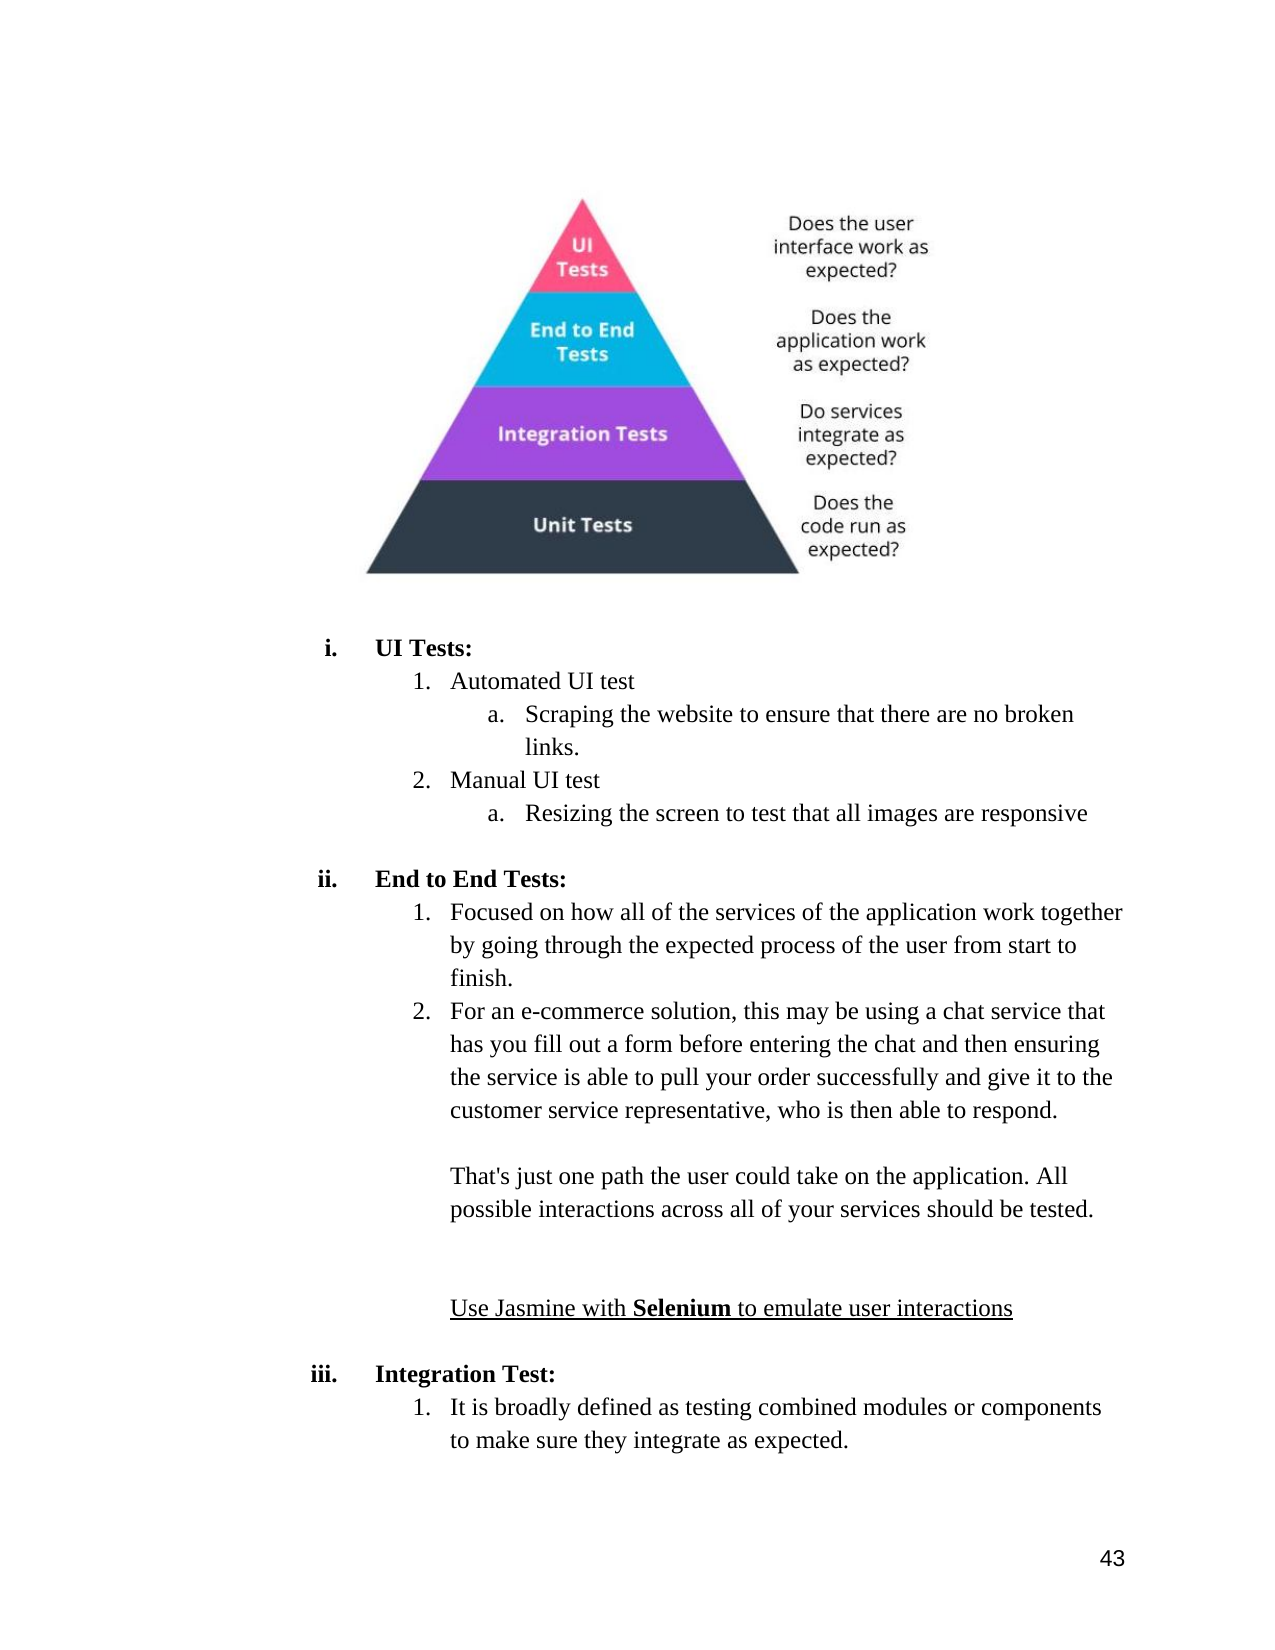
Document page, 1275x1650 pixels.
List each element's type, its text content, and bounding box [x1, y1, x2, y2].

text Use Jasmine with Selenium to emulate user interactions [450, 1293, 1125, 1322]
list End to End Tests: [337, 864, 1125, 893]
picture [297, 150, 978, 597]
list Resizing the screen to test that all images are responsive [487, 798, 1125, 827]
list Manual UI test [412, 765, 1125, 794]
list Scraping the website to ensure that there are no broken links. [487, 699, 1125, 761]
list Automated UI test [412, 666, 1125, 695]
list For an e-commerce solution, this may be using a chat service that has you fill out a form before entering the chat and then ensuring the service is able to pull your order successfully and give it to the customer service representative, who is then able to respond. [412, 996, 1125, 1124]
list UI Tests: [337, 633, 1125, 662]
list Integration Test: [337, 1359, 1125, 1388]
list Focused on how all of the services of the application work together by going through the expected process of the user from start to finish. [412, 897, 1125, 992]
text That's just one path the user could take on the application. All possible interactions across all of your services should be tested. [450, 1161, 1125, 1223]
list It is broadly defined as testing combined modules or components to make sure they integrate as expected. [412, 1392, 1125, 1454]
